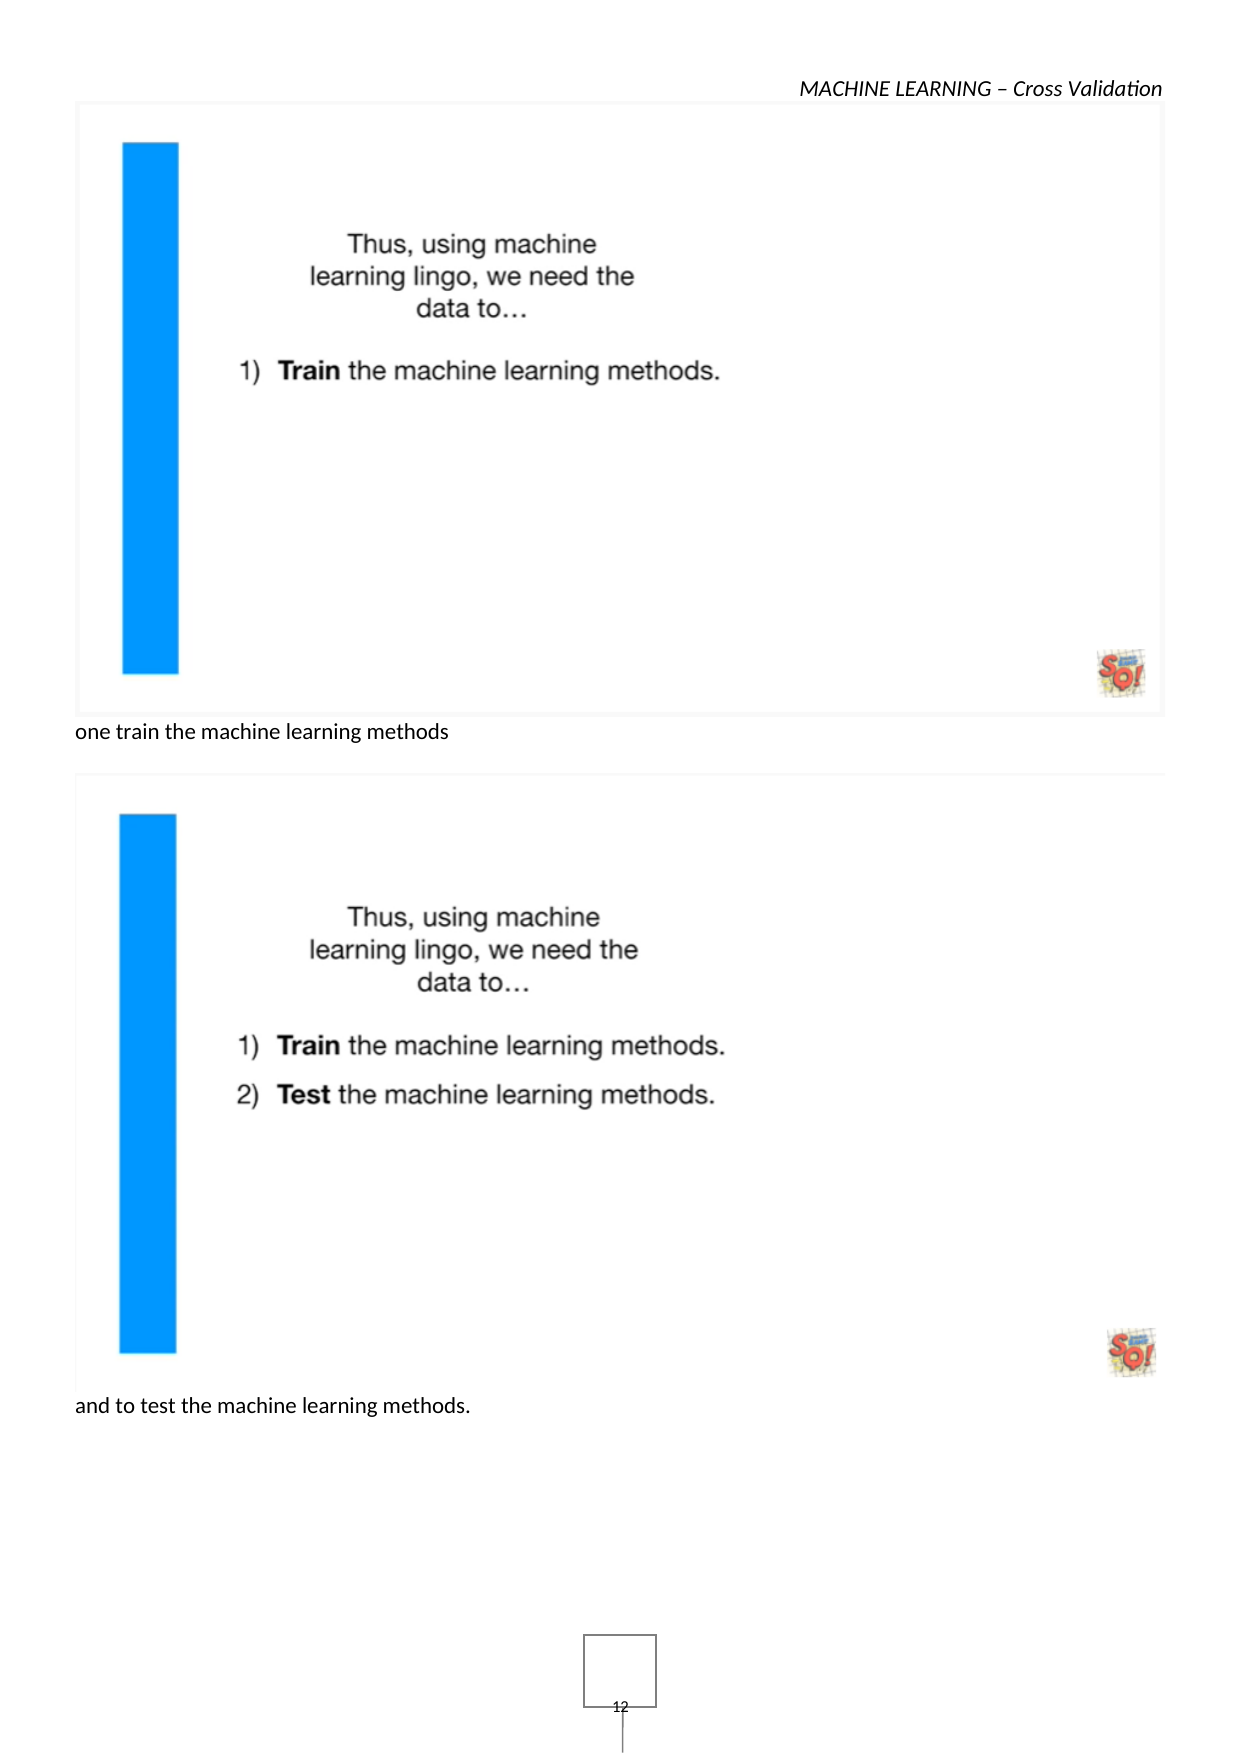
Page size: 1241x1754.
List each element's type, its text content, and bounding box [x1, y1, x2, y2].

text and to test the machine learning methods. [75, 1392, 1165, 1420]
text one train the machine learning methods [75, 717, 1165, 745]
picture [75, 101, 1166, 717]
picture [75, 773, 1166, 1392]
